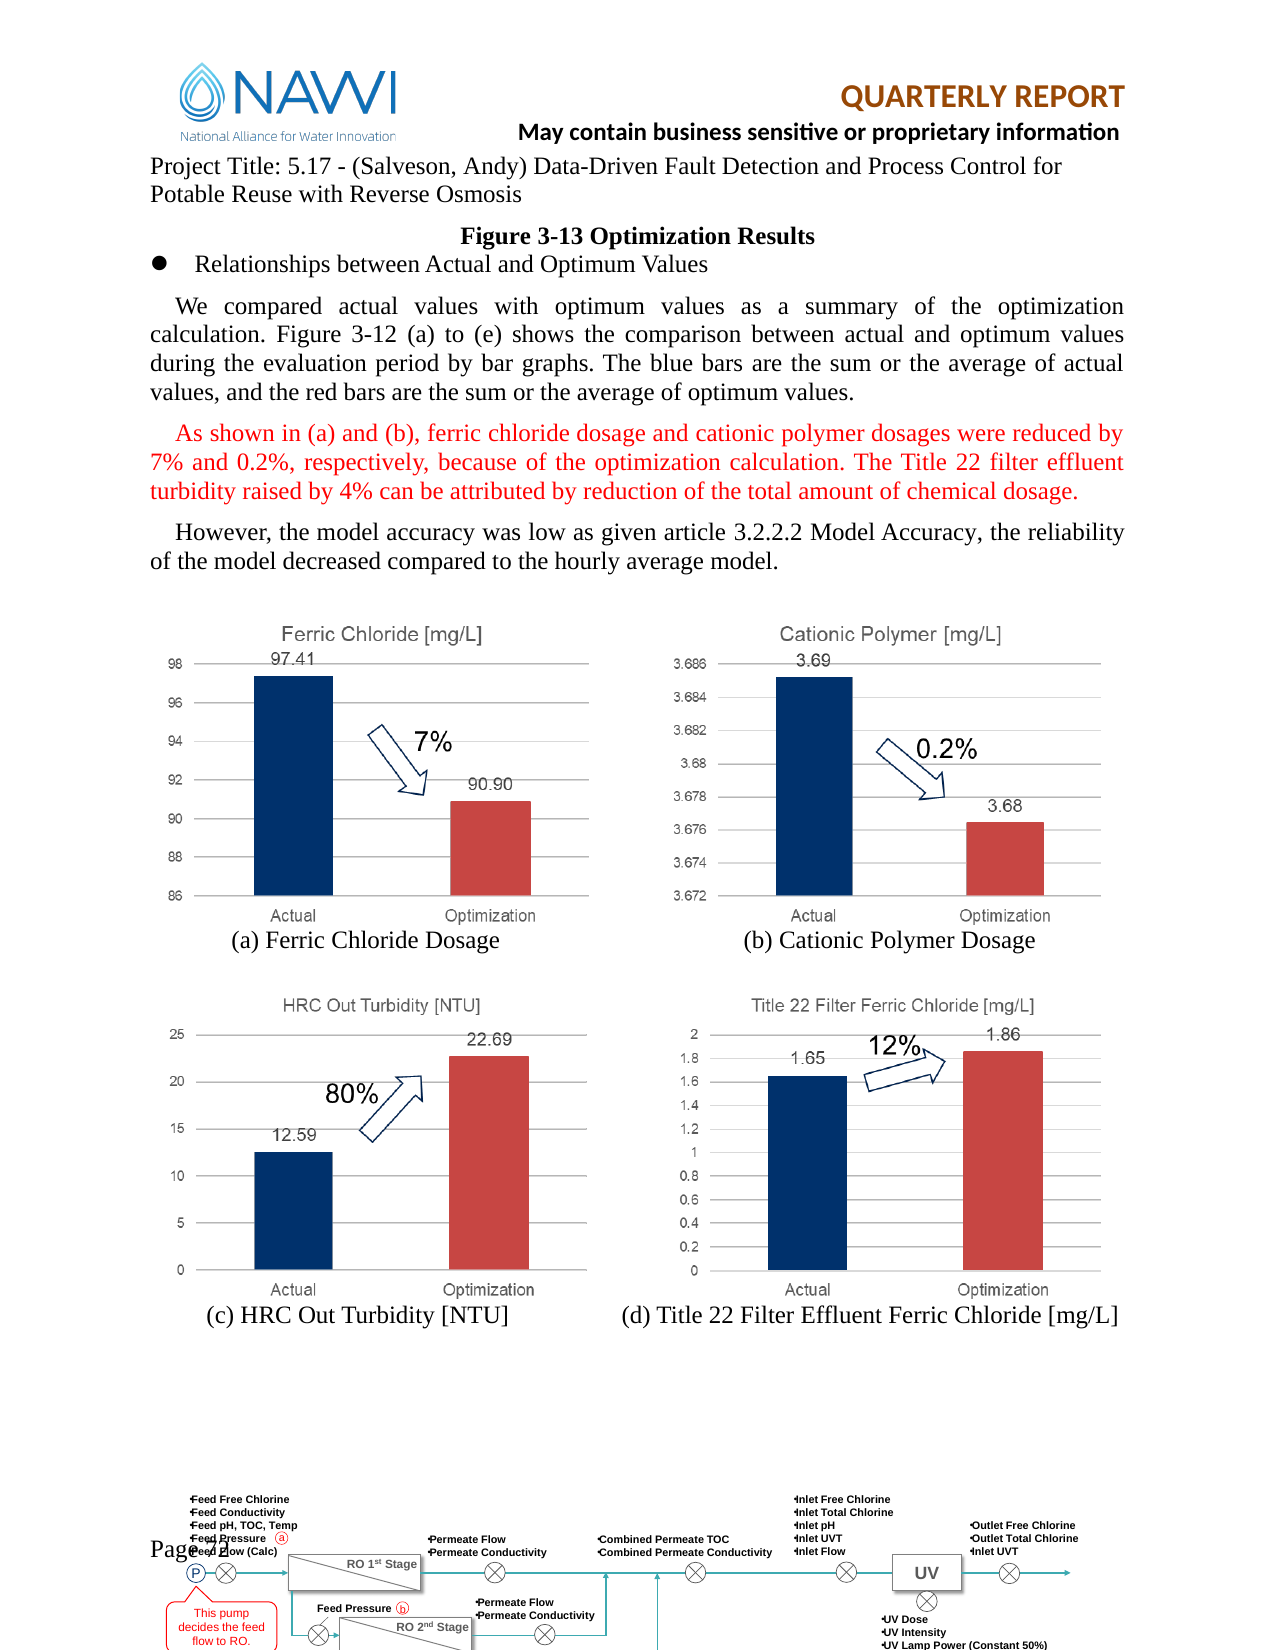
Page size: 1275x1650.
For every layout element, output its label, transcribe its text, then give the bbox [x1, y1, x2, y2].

text (a) Ferric Chloride Dosage (b) Cationic Polymer Dosage [150, 926, 1125, 954]
text As shown in (a) and (b), ferric chloride dosage and cationic polymer dosages were reduced by 7% and 0.2%, respectively, because of the optimization calculation. The Title 22 filter effluent turbidity raised by 4% can be attributed by reduction of the total amount of chemical dosage. [150, 418, 1125, 504]
text We compared actual values with optimum values as a summary of the optimization calculation. Figure 3-12 (a) to (e) shows the comparison between actual and optimum values during the evaluation period by bar graphs. The blue bars are the sum or the average of actual values, and the red bars are the sum or the average of optimum values. [150, 291, 1125, 406]
text However, the model accuracy was low as given article 3.2.2.2 Model Accuracy, the reliability of the model decreased compared to the hourly average model. [150, 517, 1125, 574]
text Figure 3-13 Optimization Results [150, 221, 1125, 249]
picture [159, 983, 1117, 1300]
text (c) HRC Out Turbidity [NTU] (d) Title 22 Filter Effluent Ferric Chloride [mg/L] [150, 1300, 1125, 1328]
list Relationships between Actual and Optimum Values [150, 249, 1125, 278]
picture [158, 621, 1117, 926]
